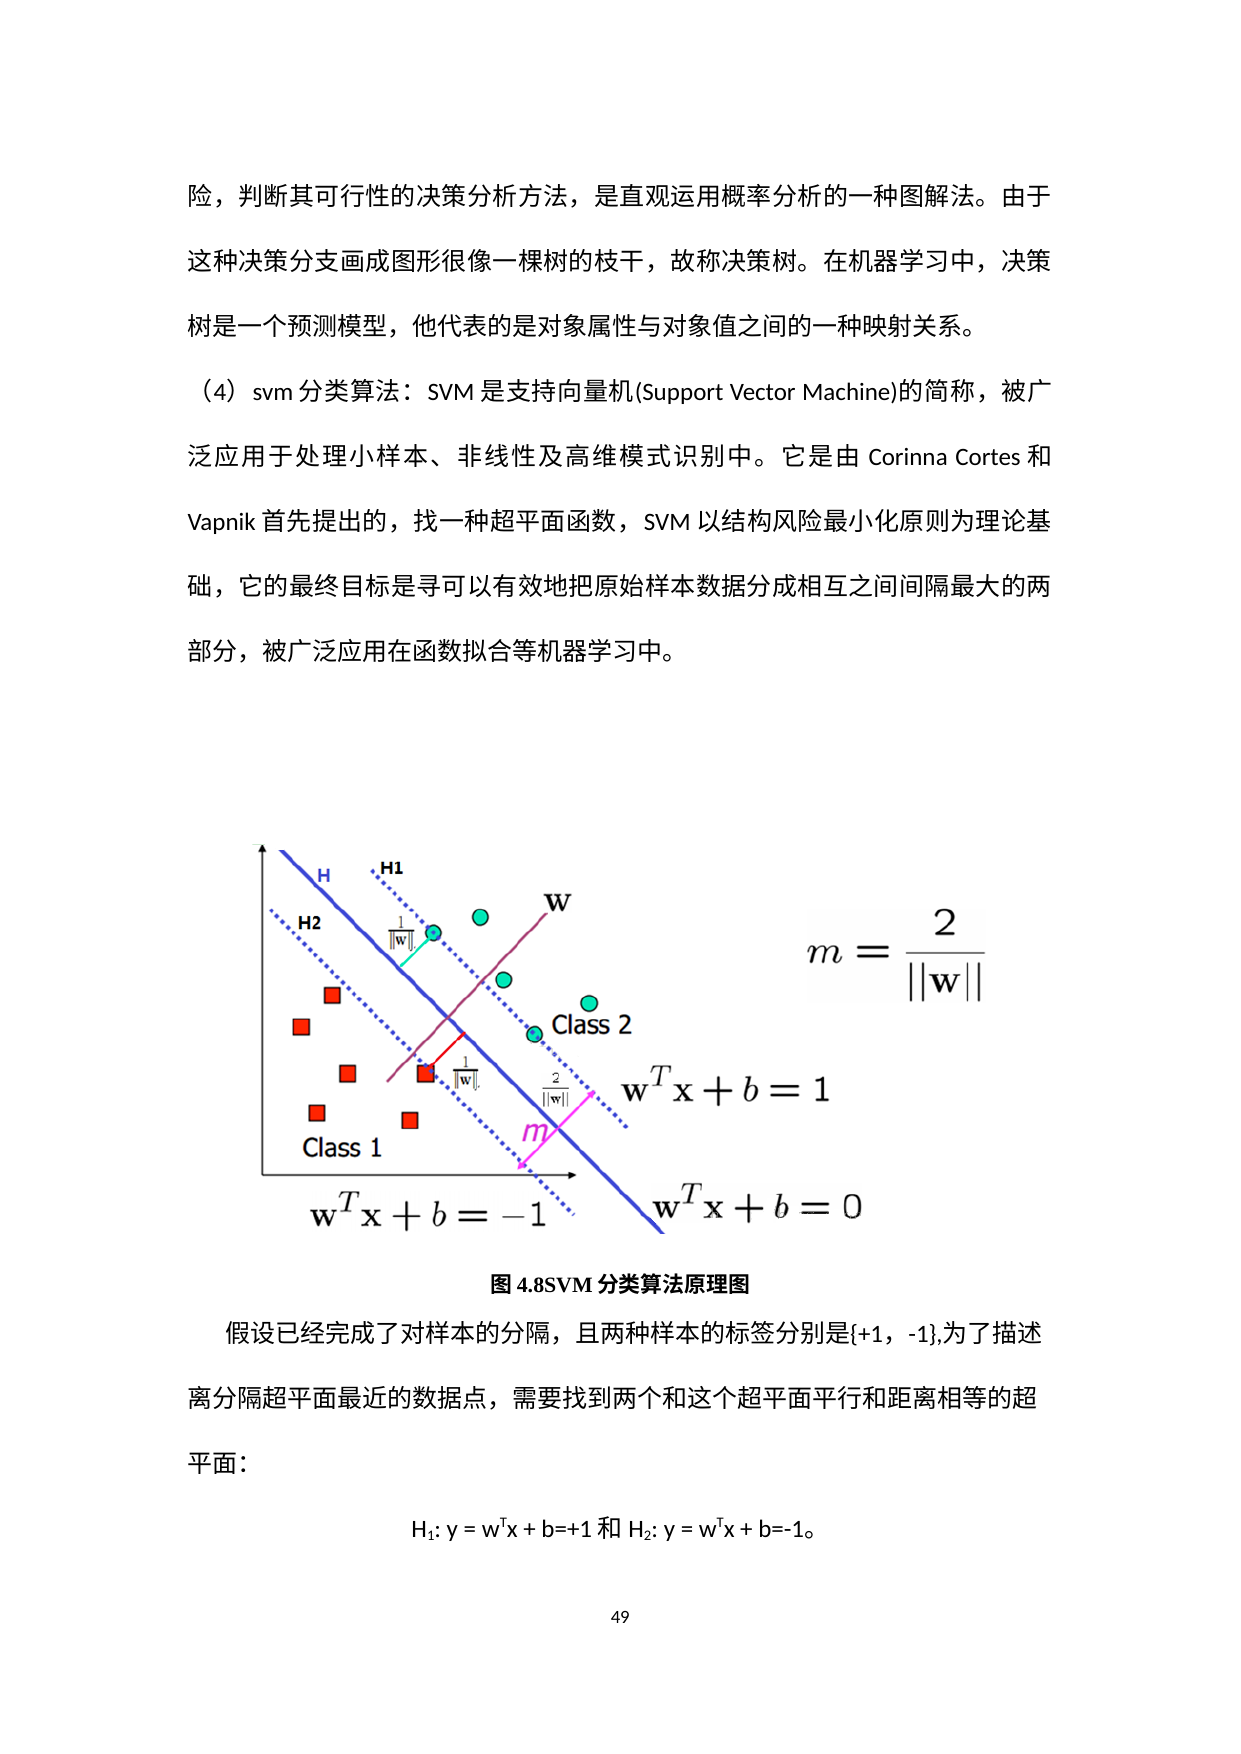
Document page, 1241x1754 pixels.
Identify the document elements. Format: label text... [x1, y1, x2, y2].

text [187, 162, 1053, 357]
picture [252, 844, 988, 1238]
text （4）svm分类算法：SVM是支持向量机(Support Vector Machine)的简称，被广泛应用于处理小样本、非线性及高维模式识别中。它是由Corinna Cortes和Vapnik首先提出的，找一种超平面函数，SVM以结构风险最小化原则为理论基础，它的最终目标是寻可以有效地把原始样本数据分成相互之间间隔最大的两部分，被广泛应用在函数拟合等机器学习中。 [187, 357, 1053, 682]
text 图4.8SVM分类算法原理图 [187, 1267, 1053, 1299]
text H1: y = wTx + b=+1 和 H2: y = wTx + b=-1。 [187, 1494, 1053, 1559]
text 假设已经完成了对样本的分隔，且两种样本的标签分别是{+1，-1},为了描述离分隔超平面最近的数据点，需要找到两个和这个超平面平行和距离相等的超平面： [187, 1299, 1053, 1494]
